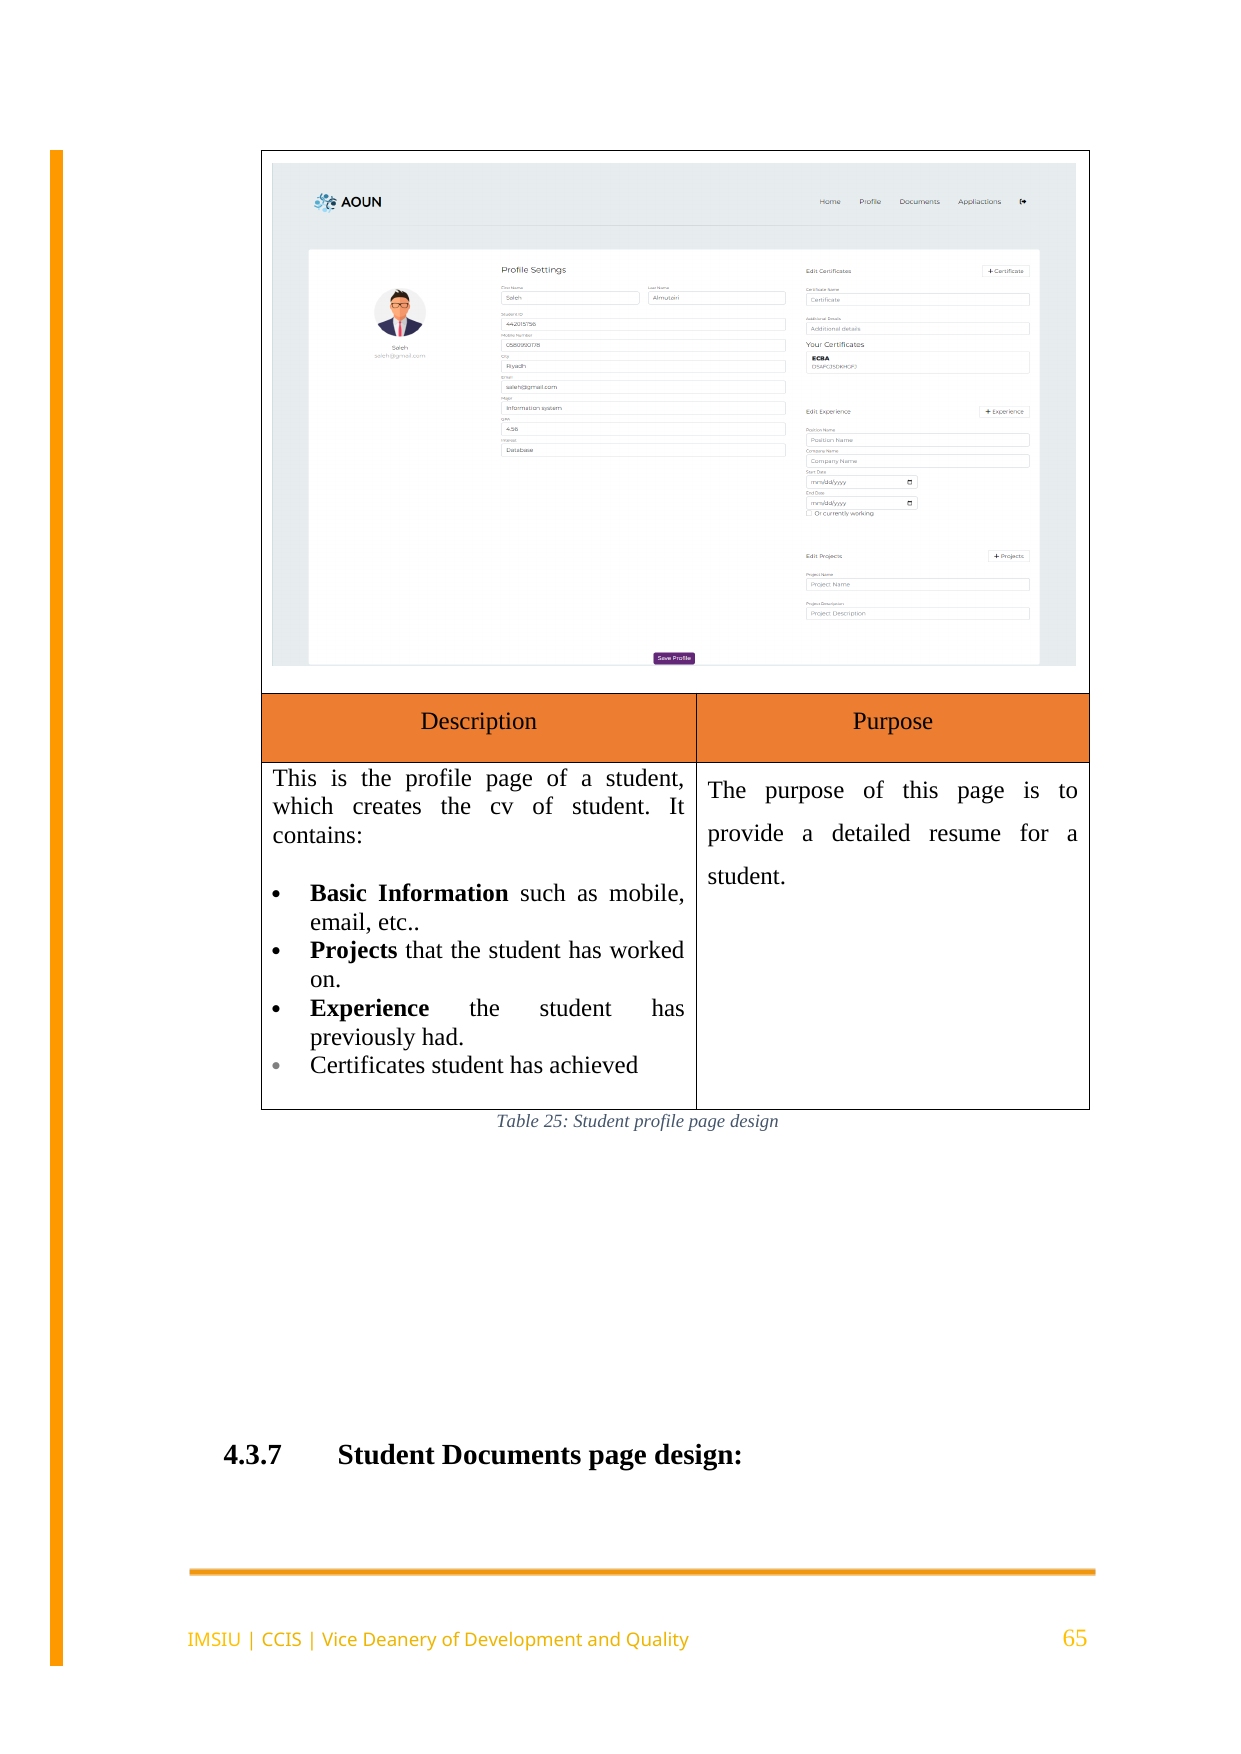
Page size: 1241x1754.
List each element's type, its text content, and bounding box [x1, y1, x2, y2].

table_cell [262, 151, 1089, 692]
picture [272, 163, 1076, 666]
picture [187, 1567, 1100, 1576]
table_cell This is the profile page of a student, which creates the cv of student. It contains: Basic Information such as mobile, email, etc.. Projects that the student has worked on. Experience the student has previously had. Certificates student has achieved [262, 763, 696, 1108]
table_cell The purpose of this page is to provide a detailed resume for a student. [697, 763, 1089, 1108]
table_cell Description [262, 694, 696, 762]
table_cell Purpose [697, 694, 1089, 762]
list Student Documents page design: [223, 1437, 1090, 1471]
